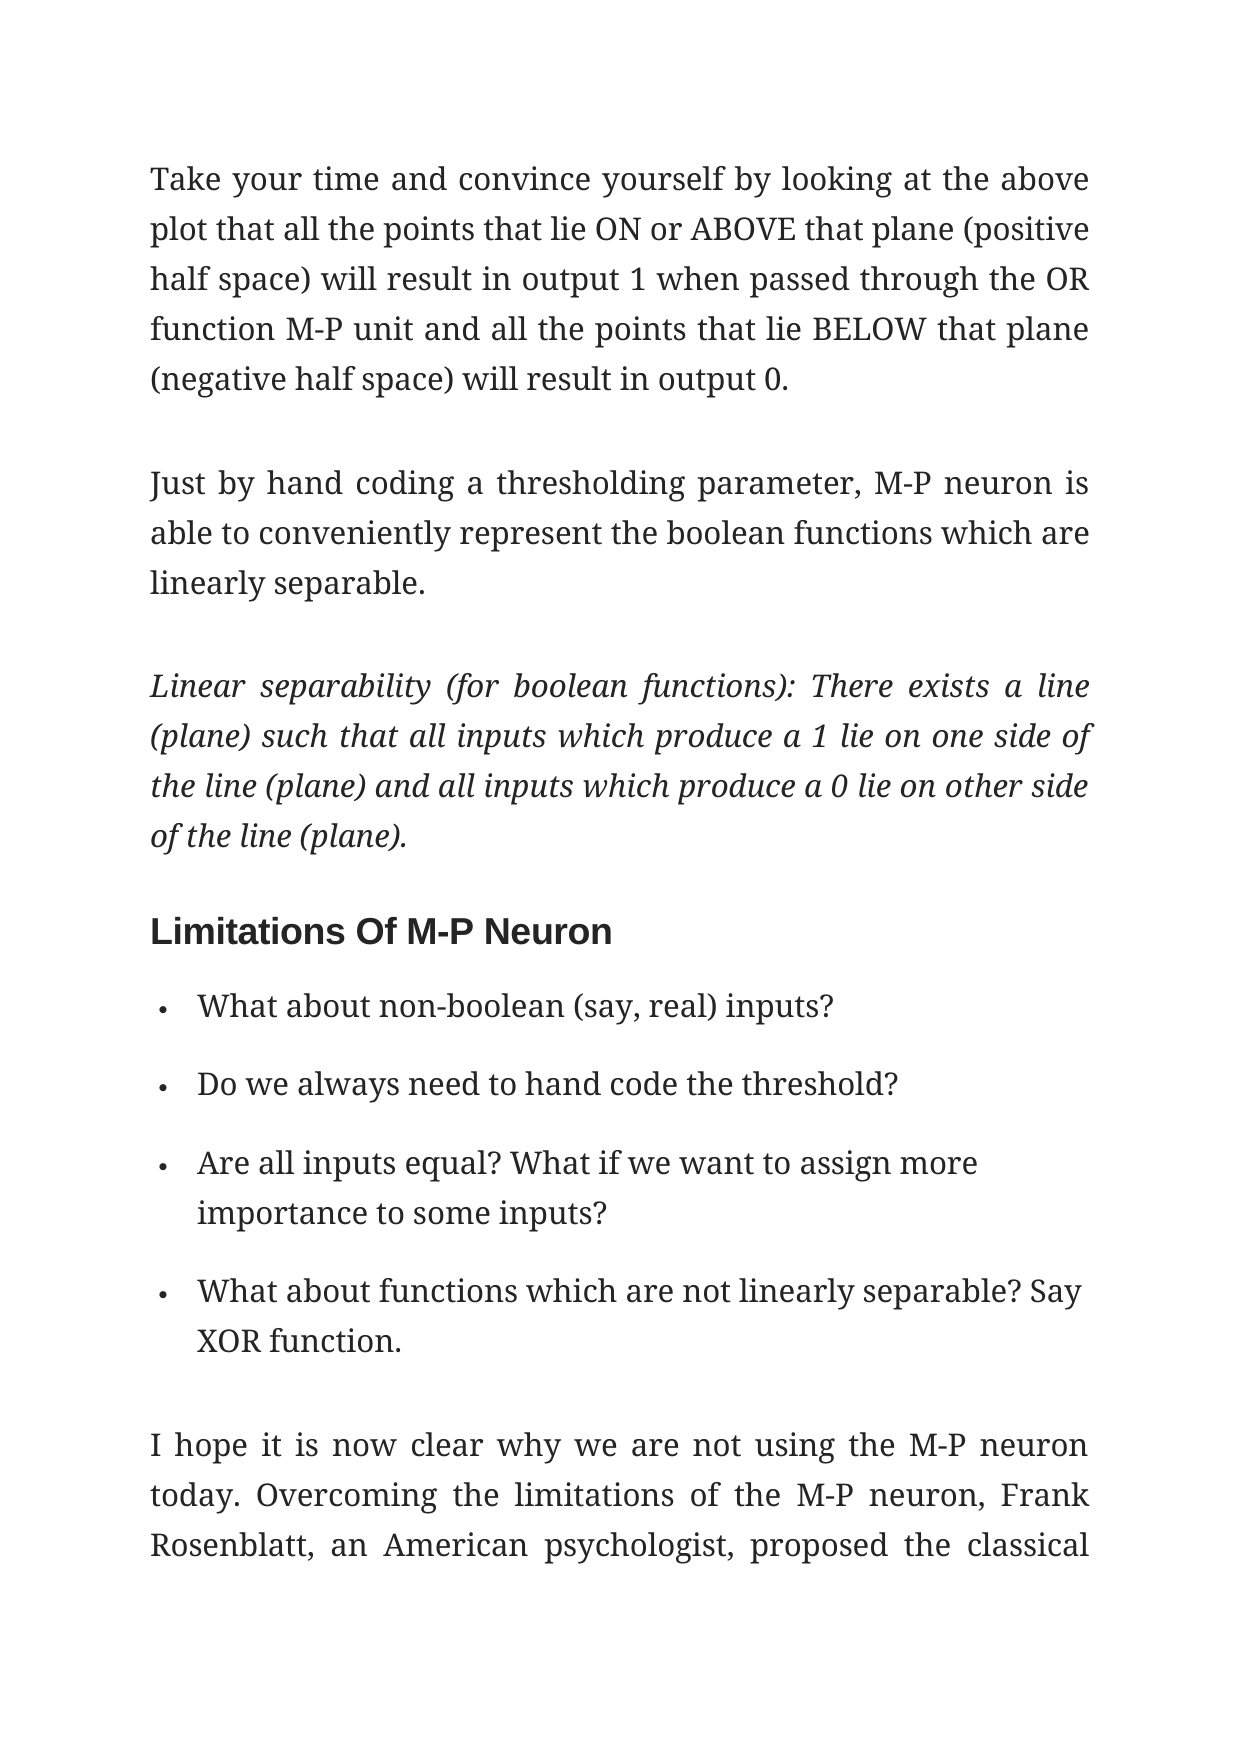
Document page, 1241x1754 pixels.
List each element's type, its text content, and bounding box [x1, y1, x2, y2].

subtitle Limitations Of M-P Neuron [150, 906, 1090, 953]
text Just by hand coding a thresholding parameter, M-P neuron is able to conveniently represent the boolean functions which are linearly separable. [150, 453, 1090, 603]
text Take your time and convince yourself by looking at the above plot that all the points that lie ON or ABOVE that plane (positive half space) will result in output 1 when passed through the OR function M-P unit and all the points that lie BELOW that plane (negative half space) will result in output 0. [150, 150, 1090, 400]
list What about functions which are not linearly separable? Say XOR function. [159, 1262, 1090, 1362]
text Linear separability (for boolean functions): There exists a line (plane) such that all inputs which produce a 1 lie on one side of the line (plane) and all inputs which produce a 0 lie on other side of the line (plane). [150, 657, 1090, 857]
list Do we always need to hand code the threshold? [159, 1055, 1090, 1105]
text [150, 1415, 1090, 1565]
list What about non-boolean (say, real) inputs? [159, 976, 1090, 1026]
list Are all inputs equal? What if we want to assign more importance to some inputs? [159, 1133, 1090, 1233]
